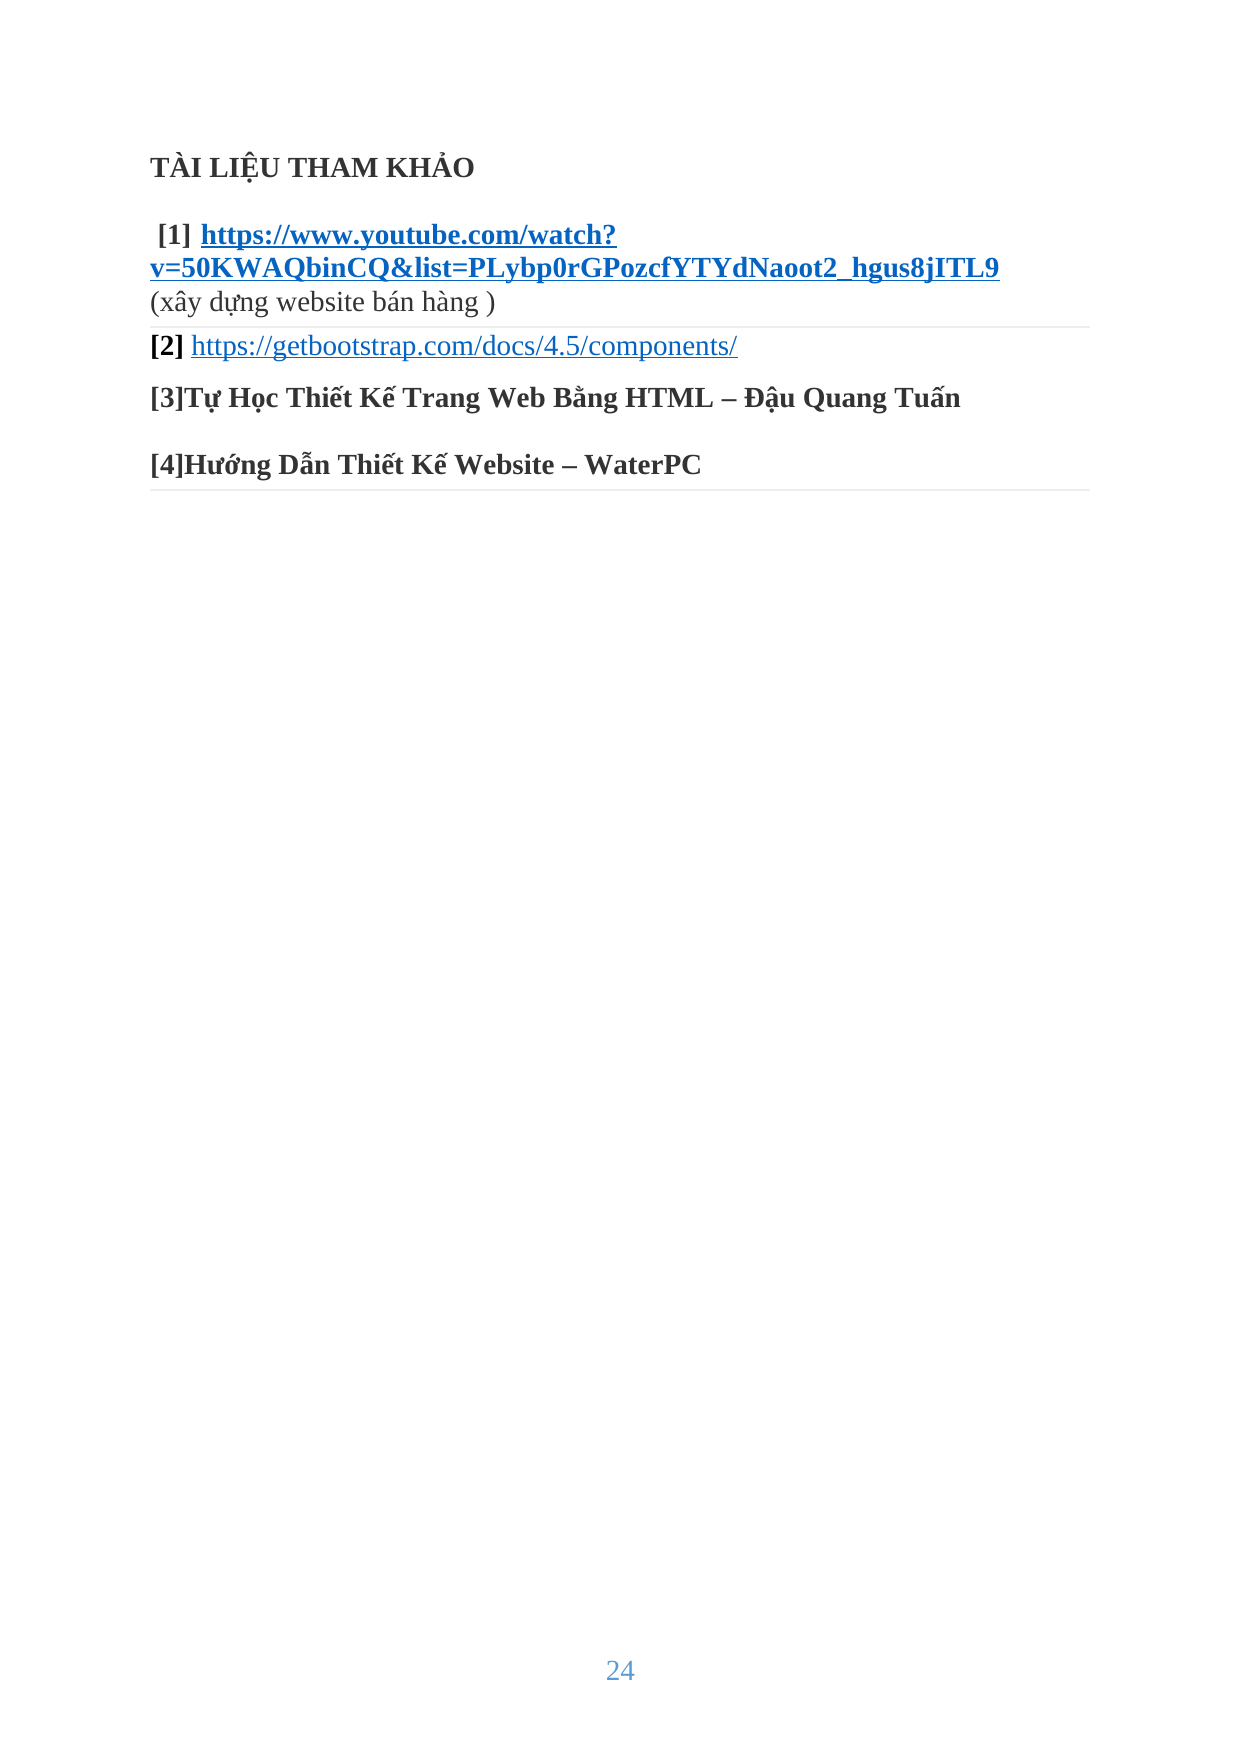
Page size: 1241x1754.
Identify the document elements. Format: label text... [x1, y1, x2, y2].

subtitle [4]Hướng Dẫn Thiết Kế Website – WaterPC [150, 447, 1090, 489]
text [2] https://getbootstrap.com/docs/4.5/components/ [150, 328, 1090, 361]
subtitle [3]Tự Học Thiết Kế Trang Web Bằng HTML – Đậu Quang Tuấn [150, 380, 1090, 414]
subtitle (xây dựng website bán hàng ) [150, 284, 1090, 326]
subtitle [1] https://www.youtube.com/watch?v=50KWAQbinCQ&list=PLybp0rGPozcfYTYdNaoot2_hgus8jITL9 [150, 217, 1090, 284]
subtitle TÀI LIỆU THAM KHẢO [150, 150, 1090, 183]
